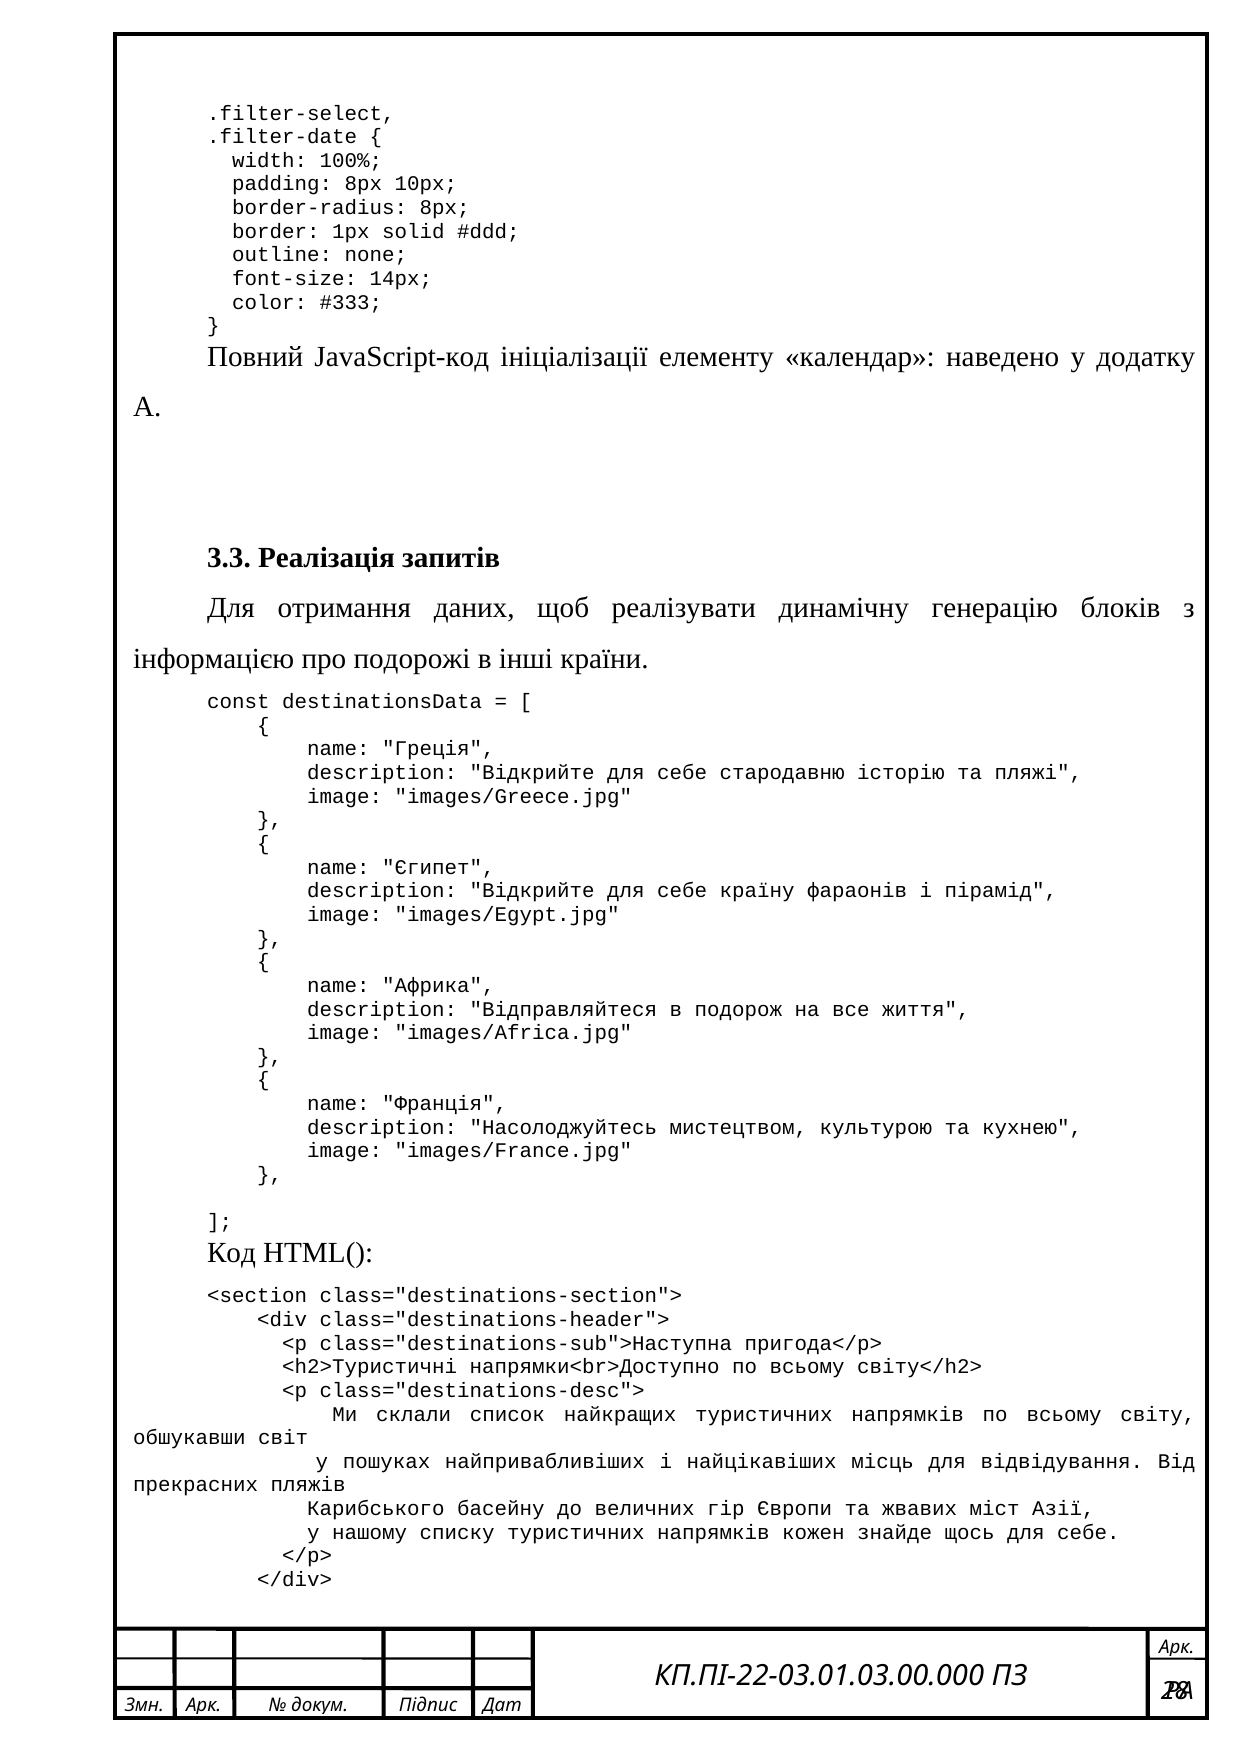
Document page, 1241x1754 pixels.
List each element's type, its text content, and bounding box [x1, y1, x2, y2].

text }, [133, 1164, 1196, 1188]
text 3.3. Реалізація запитів [133, 540, 1196, 574]
text Карибського басейну до величних гір Європи та жвавих міст Азії, [133, 1498, 1196, 1522]
text font-size: 14px; [133, 268, 1196, 292]
text }, [133, 809, 1196, 833]
text name: "Африка", [133, 975, 1196, 998]
text name: "Франція", [133, 1093, 1196, 1117]
text <p class="destinations-sub">Наступна пригода</p> [133, 1333, 1196, 1356]
text { [133, 833, 1196, 857]
text const destinationsData = [ [133, 691, 1196, 715]
text { [133, 1069, 1196, 1093]
text <p class="destinations-desc"> [133, 1380, 1196, 1403]
text description: "Відкрийте для себе стародавню історію та пляжі", [133, 762, 1196, 786]
text description: "Відкрийте для себе країну фараонів і пірамід", [133, 880, 1196, 904]
text outline: none; [133, 244, 1196, 268]
text Повний JavaScript-код ініціалізації елементу «календар»: наведено у додатку А. [133, 339, 1196, 423]
text <section class="destinations-section"> [133, 1285, 1196, 1309]
text Ми склали список найкращих туристичних напрямків по всьому світу, обшукавши світ [133, 1403, 1196, 1451]
text padding: 8px 10px; [133, 173, 1196, 197]
text Для отримання даних, щоб реалізувати динамічну генерацію блоків з інформацією про подорожі в інші країни. [133, 591, 1196, 674]
text у пошуках найпривабливіших і найцікавіших місць для відвідування. Від прекрасних пляжів [133, 1451, 1196, 1498]
text <h2>Туристичні напрямки<br>Доступно по всьому світу</h2> [133, 1356, 1196, 1380]
text name: "Єгипет", [133, 857, 1196, 880]
text ]; [133, 1211, 1196, 1235]
text .filter-date { [133, 126, 1196, 150]
text border-radius: 8px; [133, 197, 1196, 221]
text </p> [133, 1545, 1196, 1569]
text color: #333; [133, 292, 1196, 315]
text }, [133, 1046, 1196, 1069]
text Код HTML(): [133, 1235, 1196, 1268]
text } [133, 315, 1196, 339]
text <div class="destinations-header"> [133, 1309, 1196, 1333]
text { [133, 951, 1196, 975]
text }, [133, 928, 1196, 951]
text </div> [133, 1569, 1196, 1593]
text image: "images/Egypt.jpg" [133, 904, 1196, 928]
text border: 1px solid #ddd; [133, 221, 1196, 244]
text .filter-select, [133, 102, 1196, 126]
text width: 100%; [133, 150, 1196, 173]
text description: "Відправляйтеся в подорож на все життя", [133, 998, 1196, 1022]
text image: "images/Africa.jpg" [133, 1022, 1196, 1046]
text { [133, 715, 1196, 738]
text name: "Греція", [133, 738, 1196, 762]
text у нашому списку туристичних напрямків кожен знайде щось для себе. [133, 1522, 1196, 1545]
text image: "images/France.jpg" [133, 1140, 1196, 1164]
text image: "images/Greece.jpg" [133, 786, 1196, 809]
text description: "Насолоджуйтесь мистецтвом, культурою та кухнею", [133, 1117, 1196, 1140]
